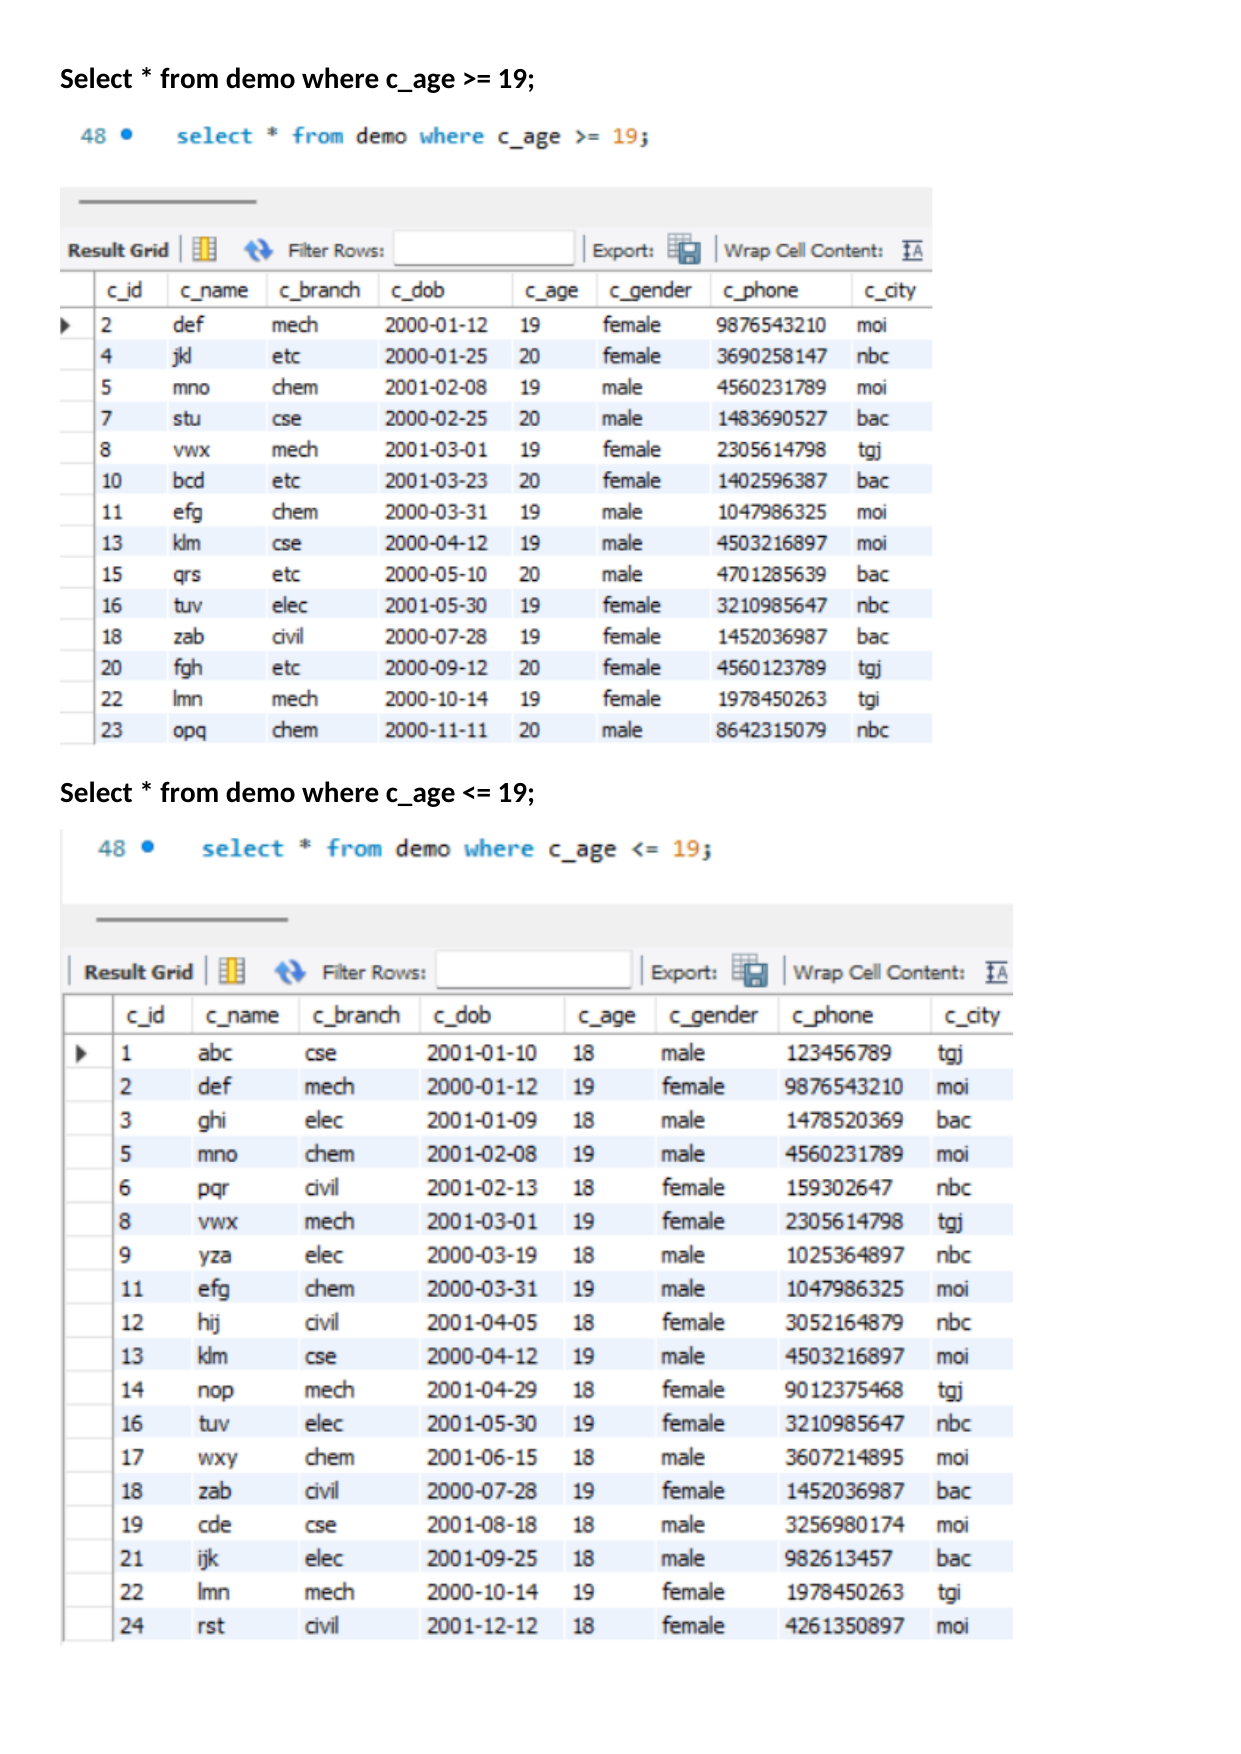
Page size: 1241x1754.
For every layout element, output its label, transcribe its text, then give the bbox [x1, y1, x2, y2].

text Select * from demo where c_age >= 19; [60, 60, 1180, 96]
picture [60, 829, 1014, 1646]
text Select * from demo where c_age <= 19; [60, 774, 1180, 810]
picture [60, 115, 933, 756]
